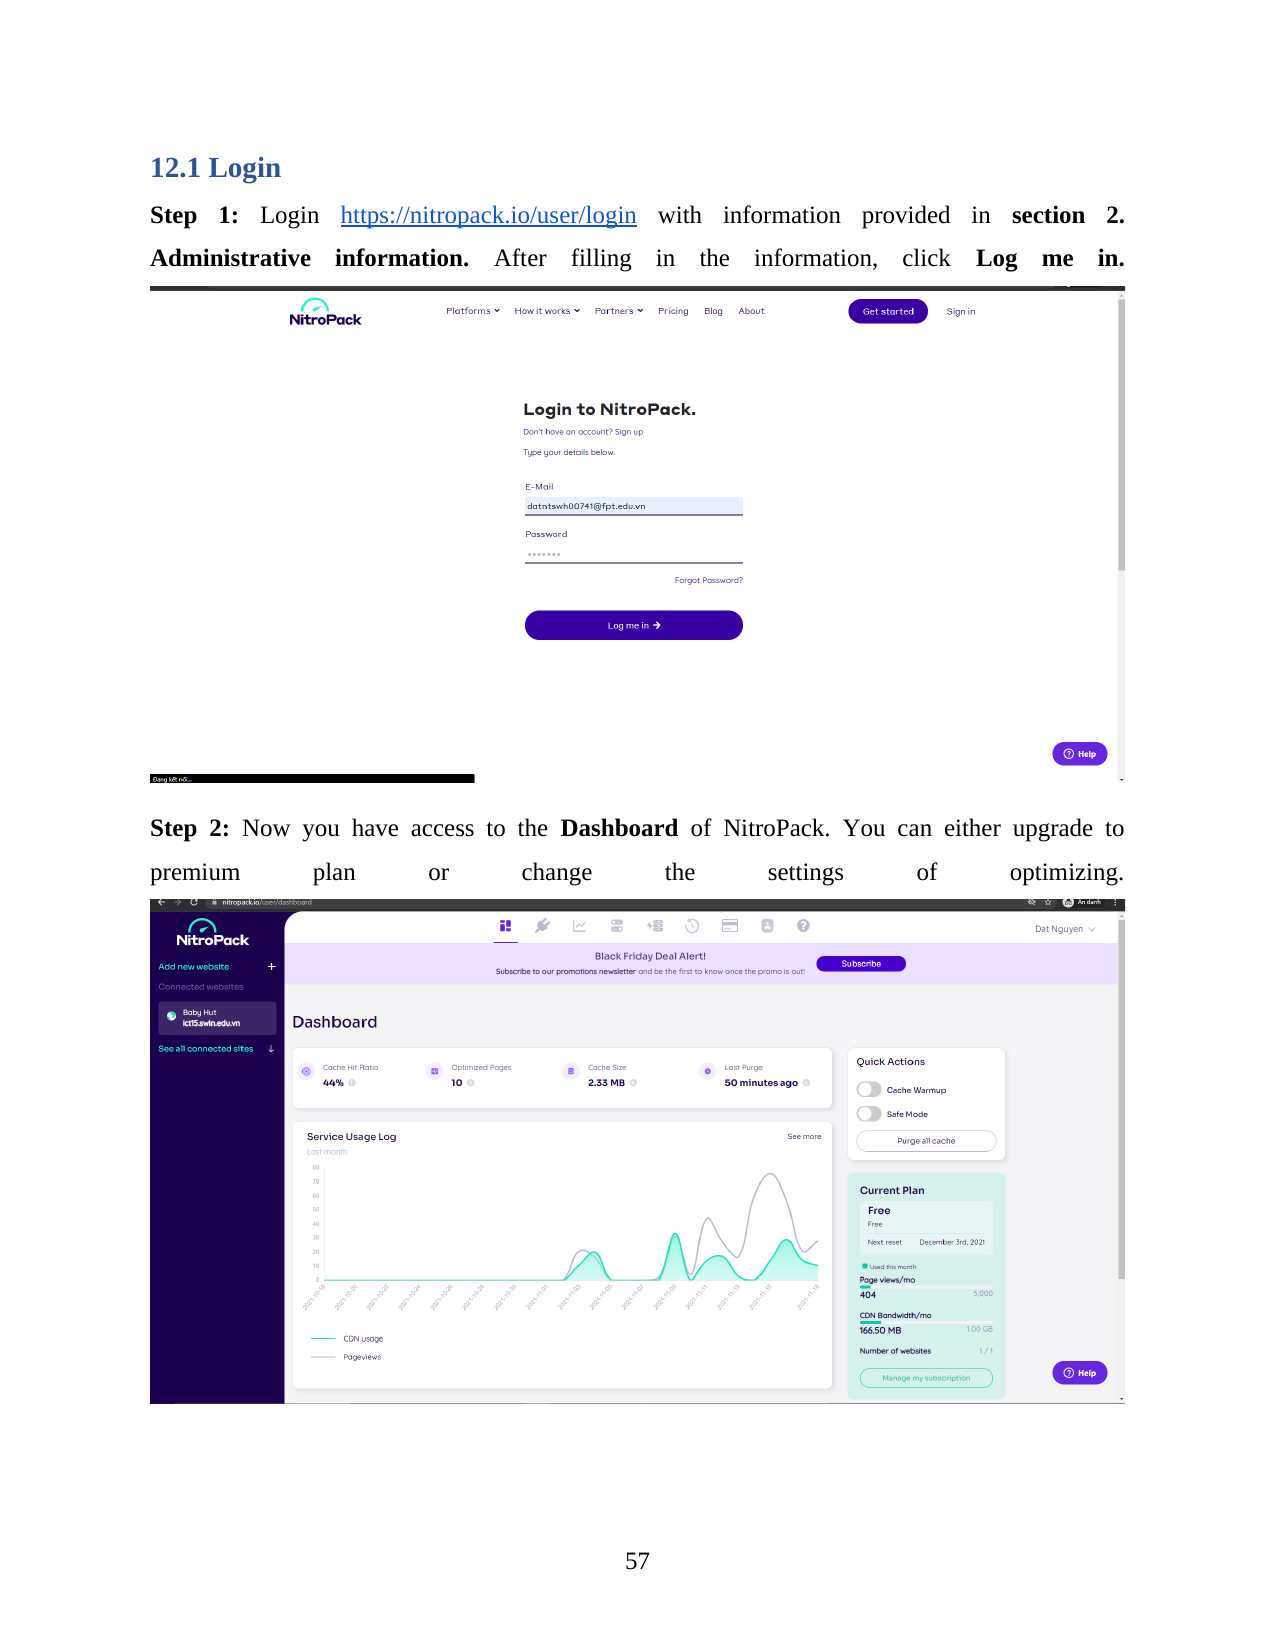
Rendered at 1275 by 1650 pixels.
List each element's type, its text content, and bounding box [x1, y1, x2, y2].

text Step 1: Login https://nitropack.io/user/login with information provided in section 2. Administrative information. After filling in the information, click Log me in. [150, 200, 1125, 286]
text Step 2: Now you have access to the Dashboard of NitroPack. You can either upgrade to premium plan or change the settings of optimizing. [150, 813, 1125, 899]
picture [150, 286, 1125, 783]
subtitle 12.1 Login [150, 150, 1125, 183]
picture [150, 899, 1125, 1404]
